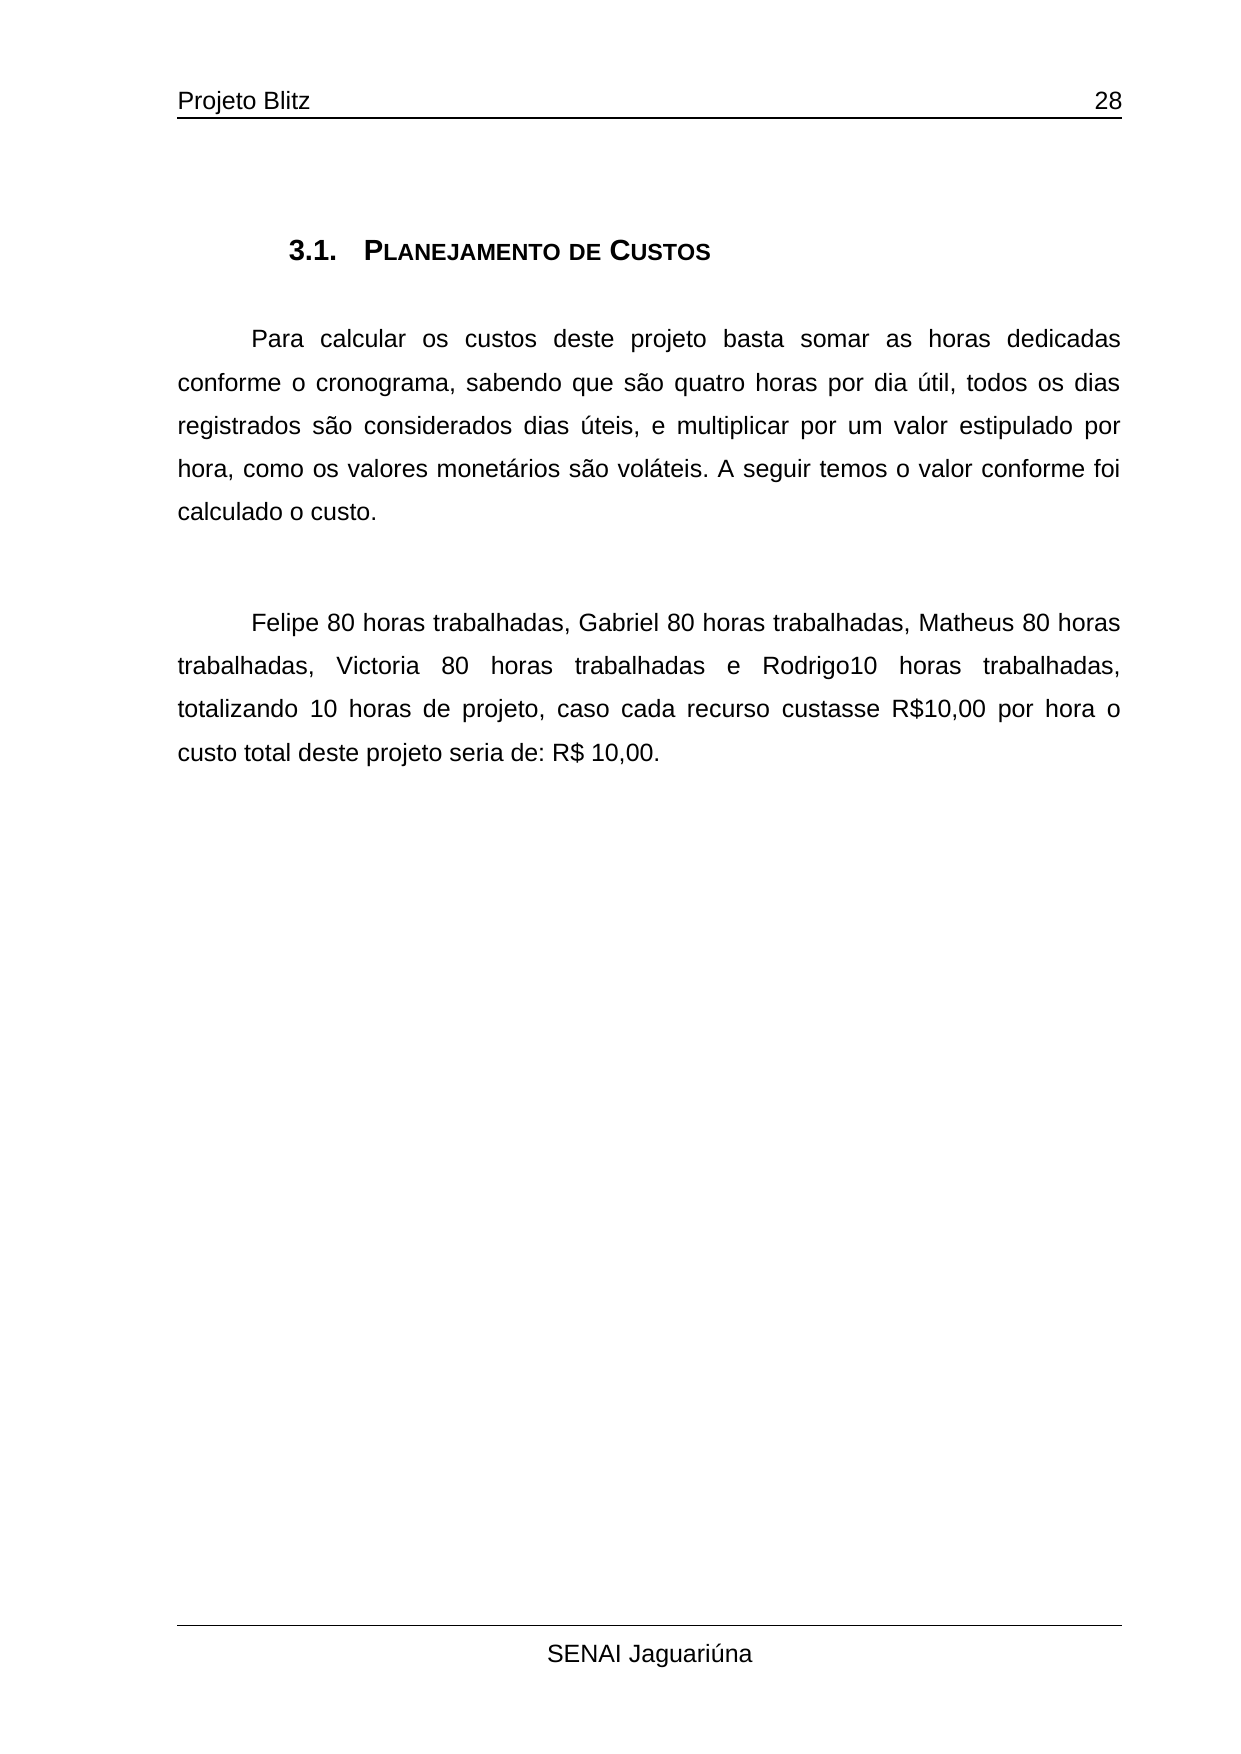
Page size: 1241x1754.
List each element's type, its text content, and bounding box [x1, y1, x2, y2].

text Felipe 80 horas trabalhadas, Gabriel 80 horas trabalhadas, Matheus 80 horas trabalhadas, Victoria 80 horas trabalhadas e Rodrigo10 horas trabalhadas, totalizando 10 horas de projeto, caso cada recurso custasse R$10,00 por hora o custo total deste projeto seria de: R$ 10,00. [177, 608, 1122, 766]
subtitle Planejamento de Custos [288, 233, 1122, 266]
text Para calcular os custos deste projeto basta somar as horas dedicadas conforme o cronograma, sabendo que são quatro horas por dia útil, todos os dias registrados são considerados dias úteis, e multiplicar por um valor estipulado por hora, como os valores monetários são voláteis. A seguir temos o valor conforme foi calculado o custo. [177, 324, 1122, 526]
